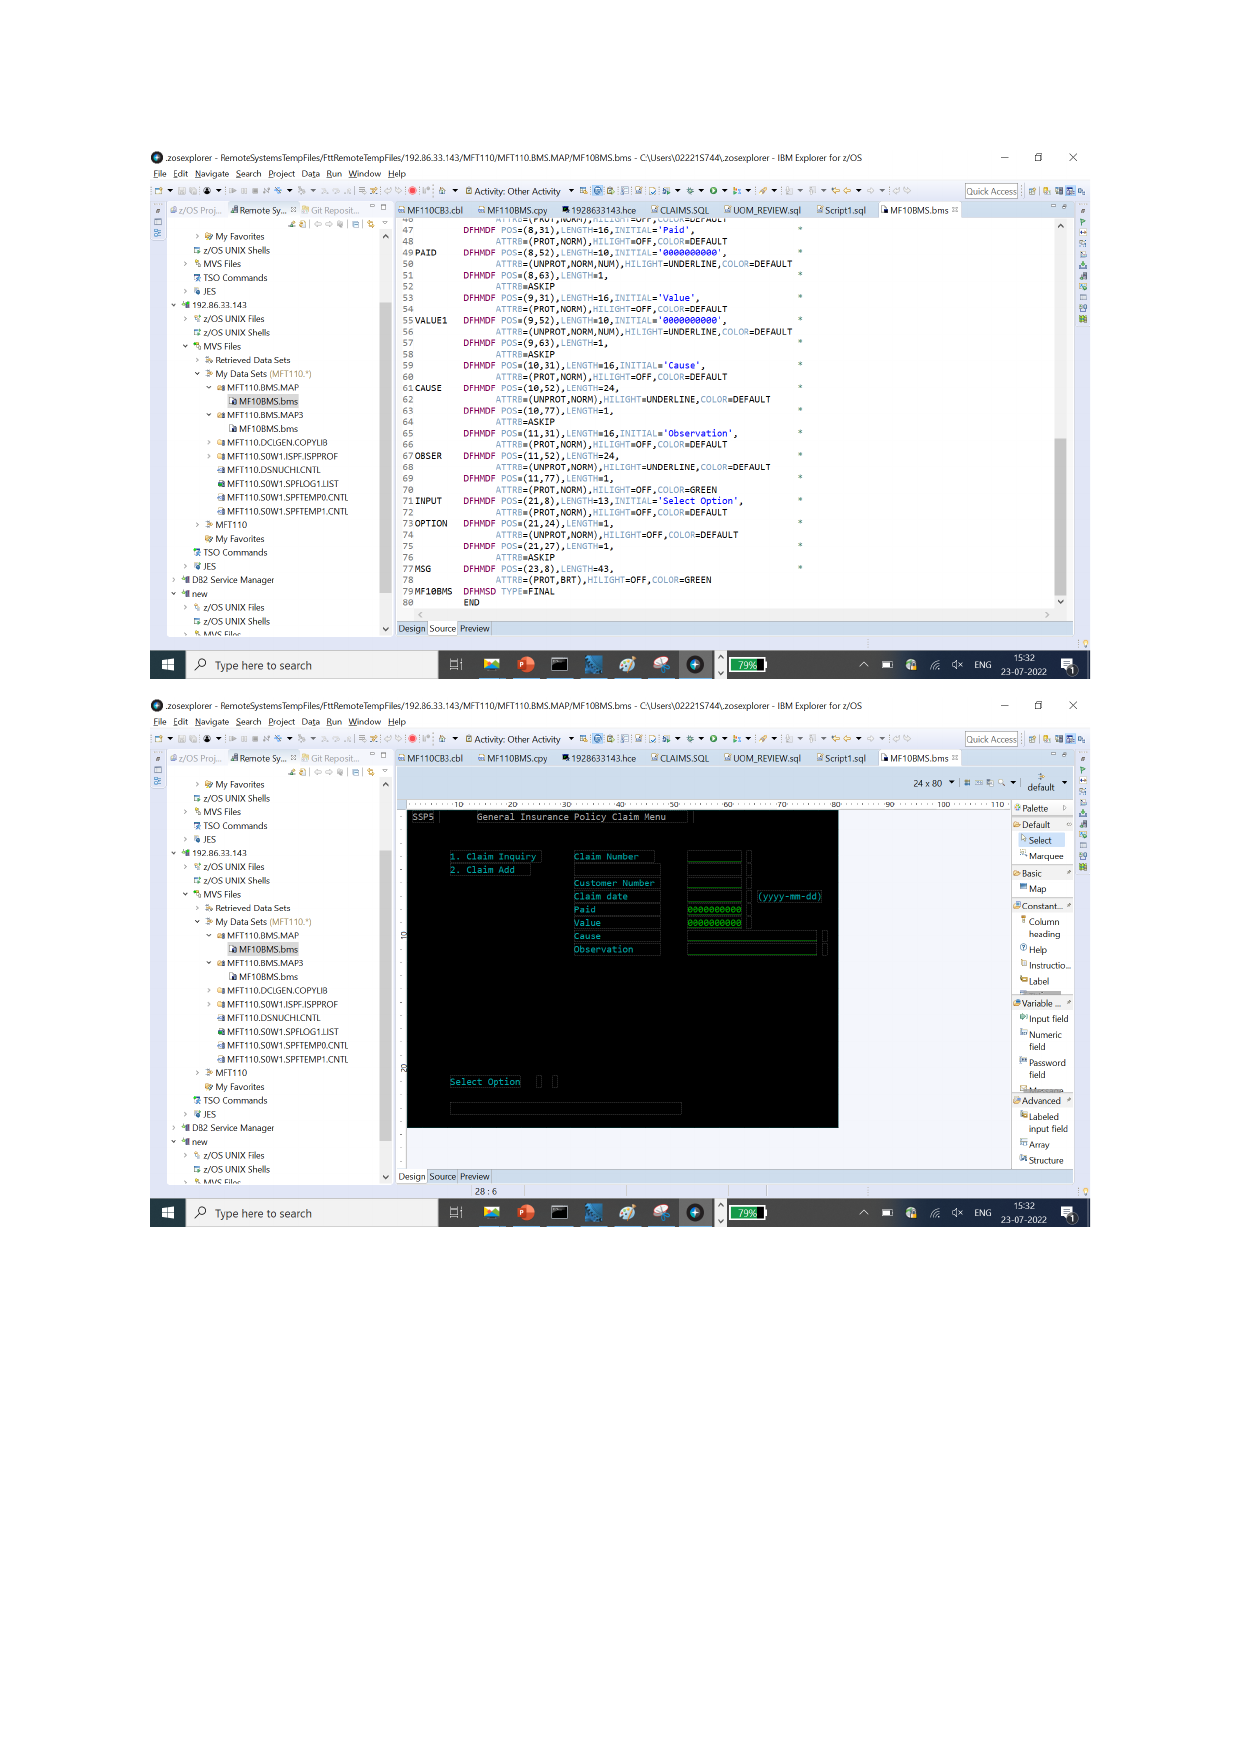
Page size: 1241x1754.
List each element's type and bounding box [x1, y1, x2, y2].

picture [150, 697, 1091, 1227]
picture [150, 150, 1091, 679]
